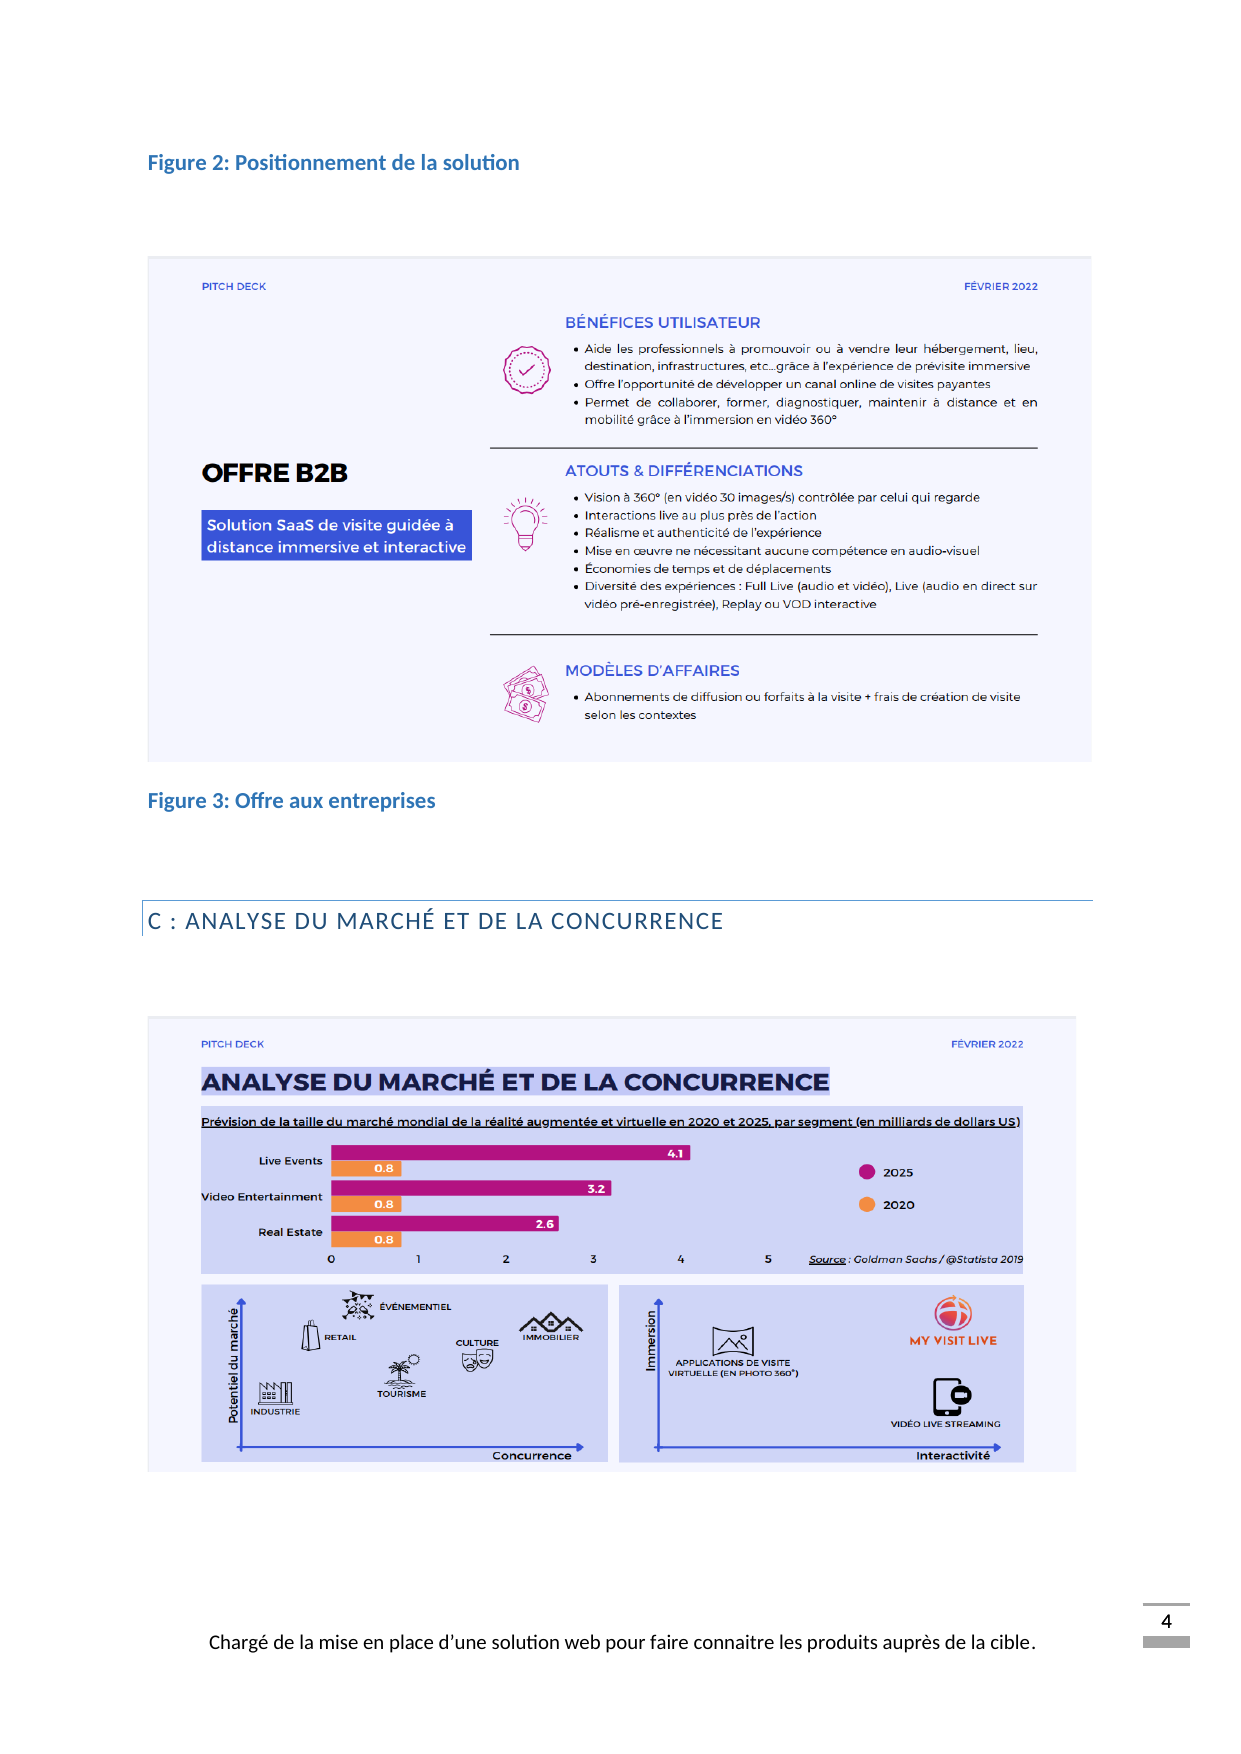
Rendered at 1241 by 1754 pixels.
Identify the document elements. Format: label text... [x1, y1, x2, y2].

text Figure 3: Offre aux entreprises [148, 786, 1093, 814]
text Figure 2: Positionnement de la solution [148, 148, 1093, 176]
picture [147, 256, 1092, 762]
picture [147, 1016, 1077, 1472]
subtitle c : ANALYSE DU MARCHÉ ET DE LA CONCURRENCE [143, 901, 1093, 936]
